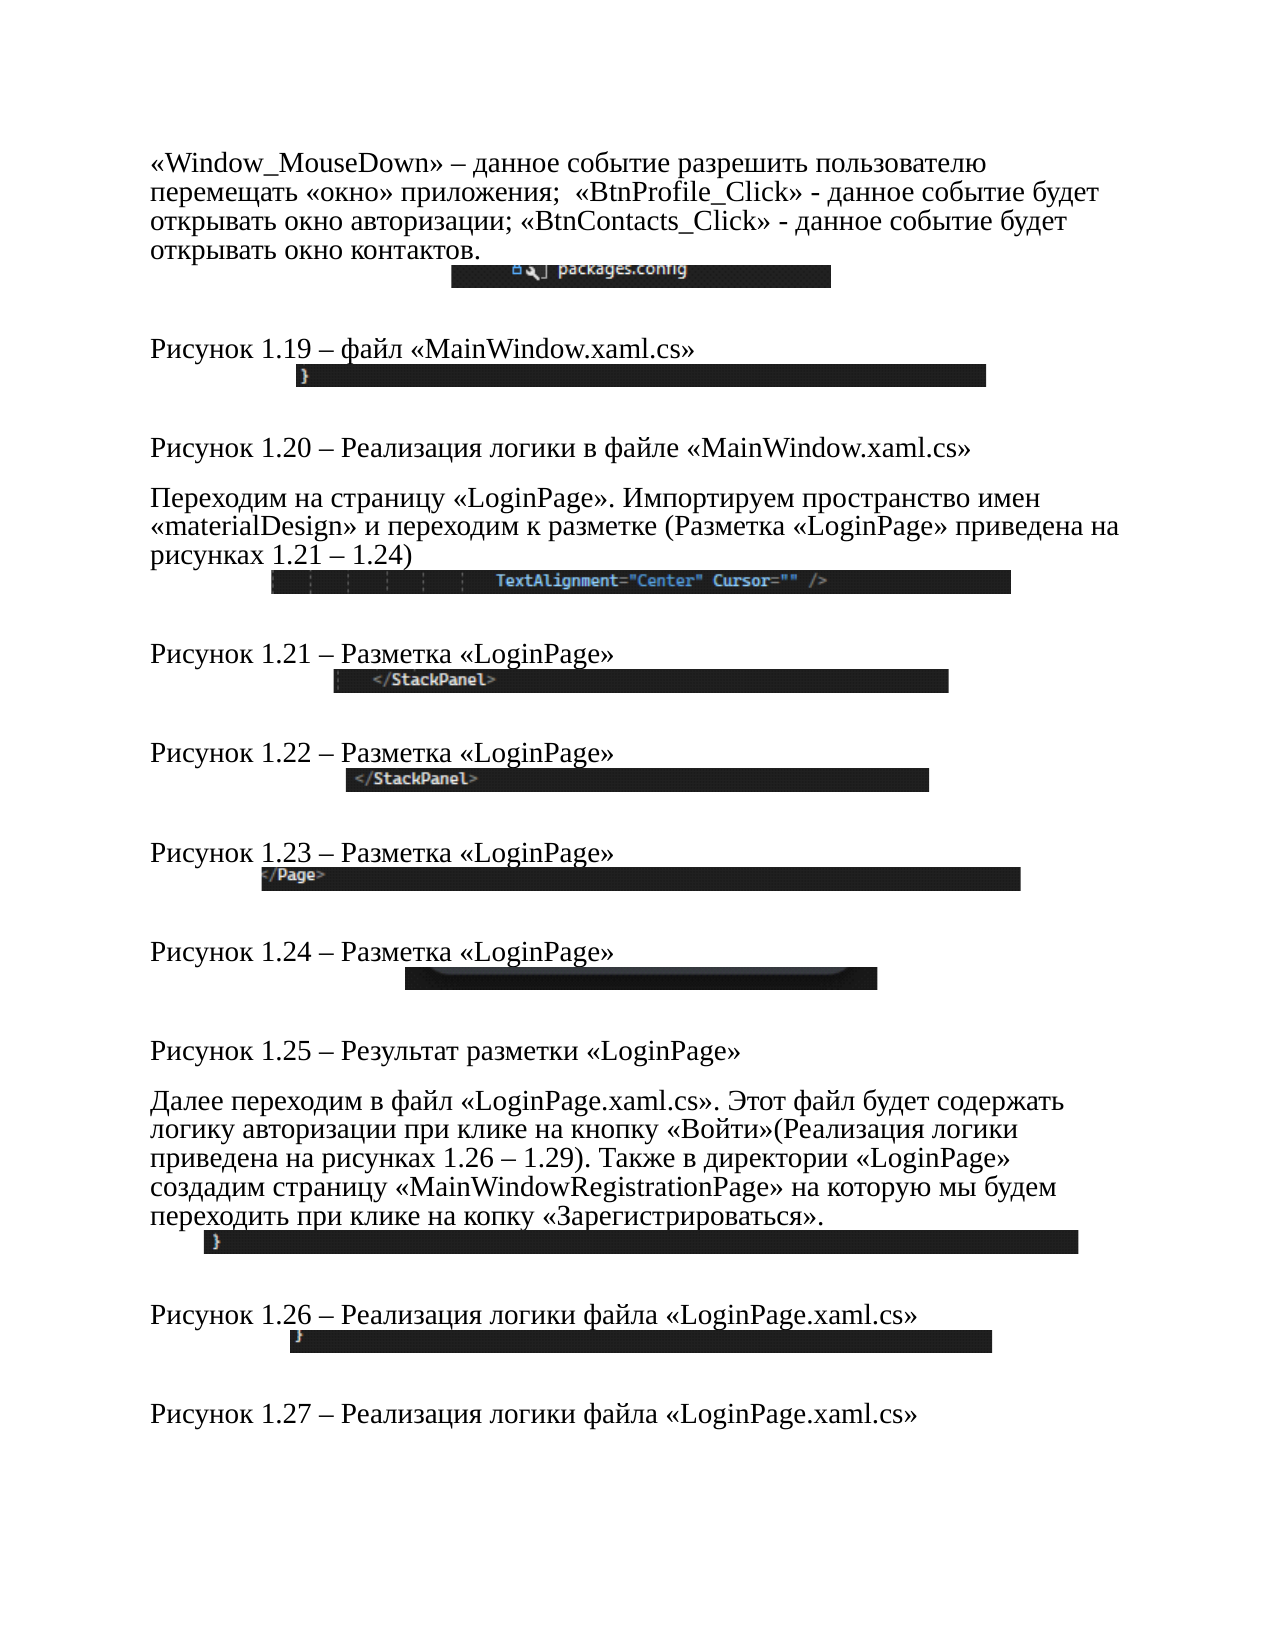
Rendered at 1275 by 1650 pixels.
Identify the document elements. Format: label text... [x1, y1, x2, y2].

text Рисунок 1.22 – Разметка «LoginPage» [150, 740, 1125, 769]
text Рисунок 1.27 – Реализация логики файла «LoginPage.xaml.cs» [150, 1400, 1125, 1429]
text Рисунок 1.25 – Результат разметки «LoginPage» [150, 1037, 1125, 1066]
text Переходим на страницу «LoginPage». Импортируем пространство имен «materialDesign» и переходим к разметке (Разметка «LoginPage» приведена на рисунках 1.21 – 1.24) [150, 484, 1125, 570]
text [150, 150, 1125, 265]
text Рисунок 1.23 – Разметка «LoginPage» [150, 839, 1125, 868]
text Рисунок 1.24 – Разметка «LoginPage» [150, 938, 1125, 967]
text Рисунок 1.26 – Реализация логики файла «LoginPage.xaml.cs» [150, 1301, 1125, 1330]
text Рисунок 1.20 – Реализация логики в файле «MainWindow.xaml.cs» [150, 434, 1125, 463]
text Рисунок 1.19 – файл «MainWindow.xaml.cs» [150, 335, 1125, 364]
text Рисунок 1.21 – Разметка «LoginPage» [150, 641, 1125, 669]
text Далее переходим в файл «LoginPage.xaml.cs». Этот файл будет содержать логику авторизации при клике на кнопку «Войти»(Реализация логики приведена на рисунках 1.26 – 1.29). Также в директории «LoginPage» создадим страницу «MainWindowRegistrationPage» на которую мы будем переходить при клике на копку «Зарегистрироваться». [150, 1087, 1125, 1231]
